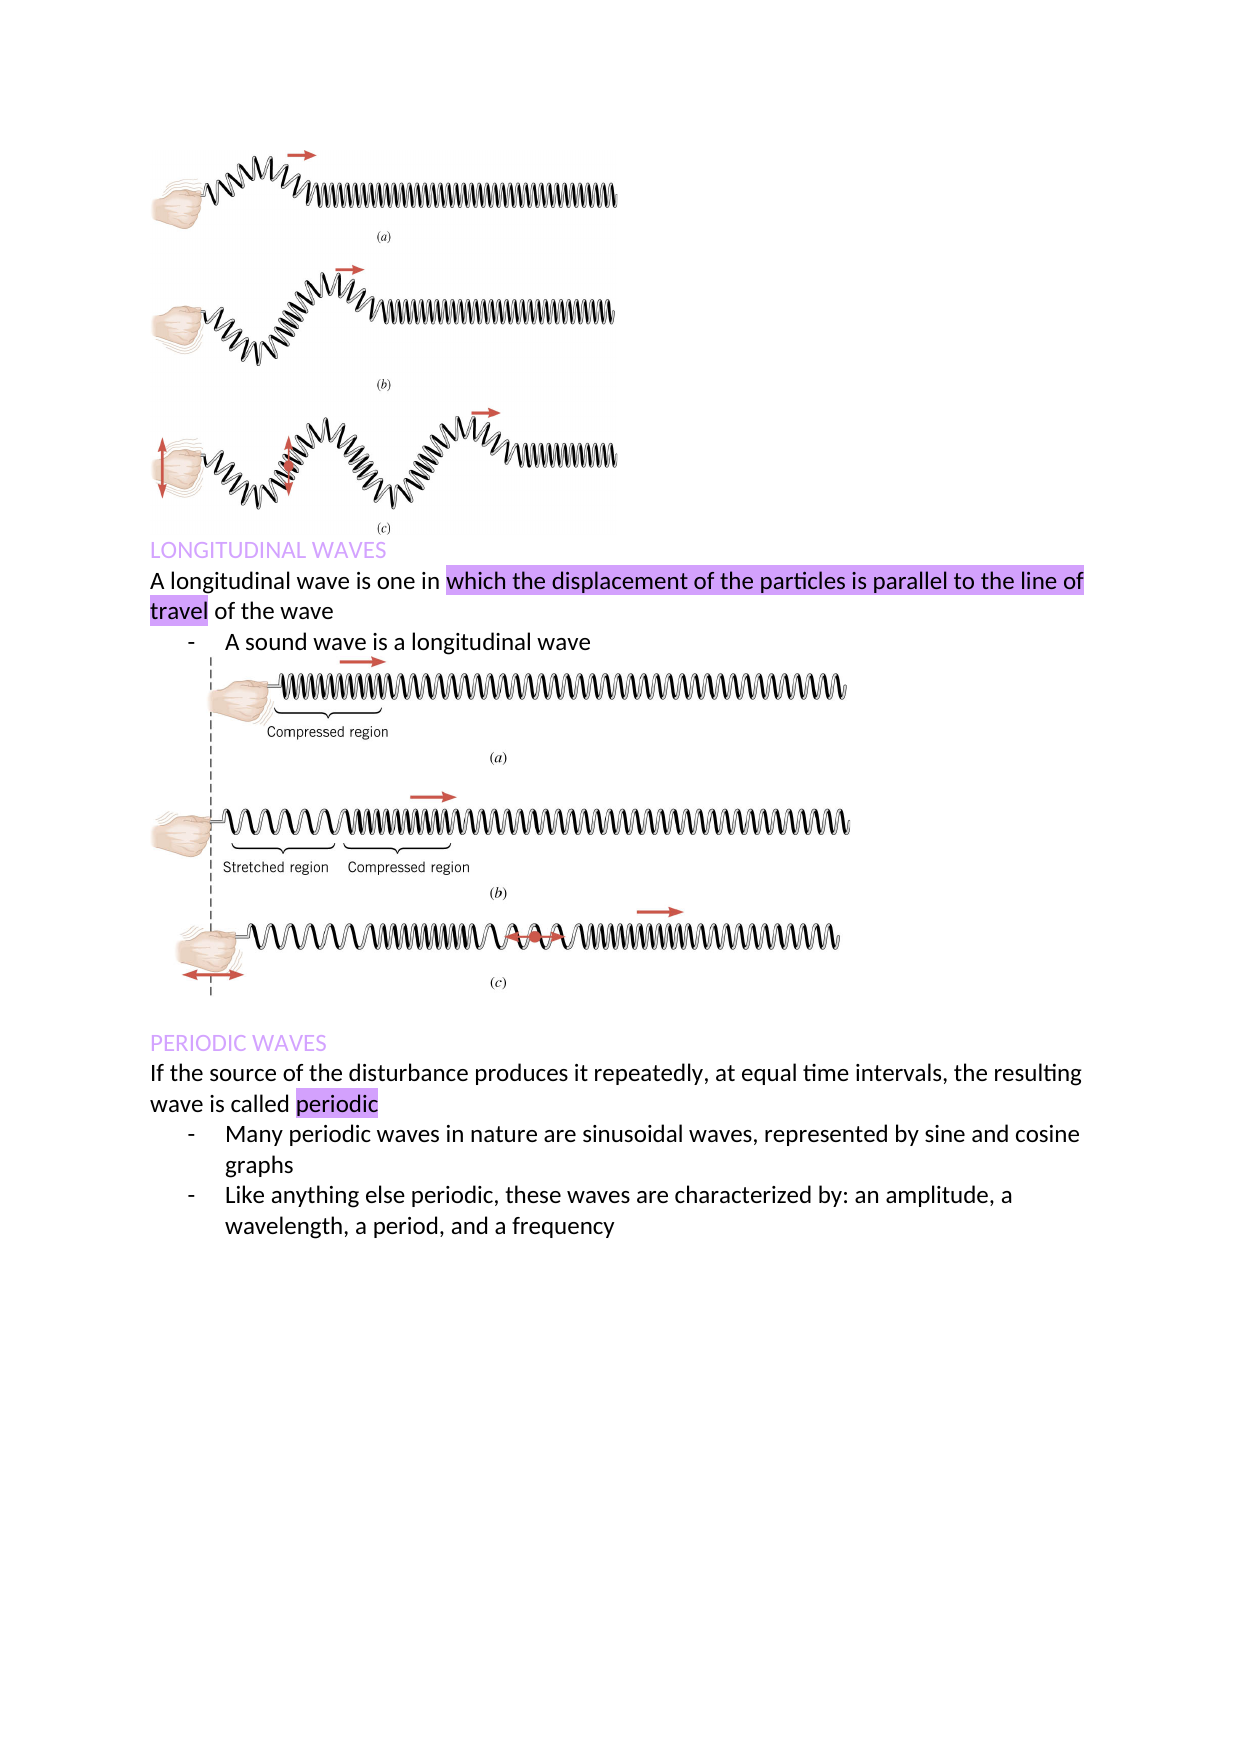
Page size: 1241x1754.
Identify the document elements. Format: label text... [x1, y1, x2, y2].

text If the source of the disturbance produces it repeatedly, at equal time intervals, the resulting wave is called periodic [150, 1057, 1090, 1118]
text A longitudinal wave is one in which the displacement of the particles is parallel to the line of travel of the wave [150, 565, 1090, 626]
subtitle LONGITUDINAL WAVES [150, 534, 1090, 565]
list Many periodic waves in nature are sinusoidal waves, represented by sine and cosine graphs [187, 1118, 1090, 1179]
list Like anything else periodic, these waves are characterized by: an amplitude, a wavelength, a period, and a frequency [187, 1179, 1090, 1241]
list A sound wave is a longitudinal wave [187, 626, 1090, 656]
subtitle PERIODIC WAVES [150, 1027, 1090, 1057]
